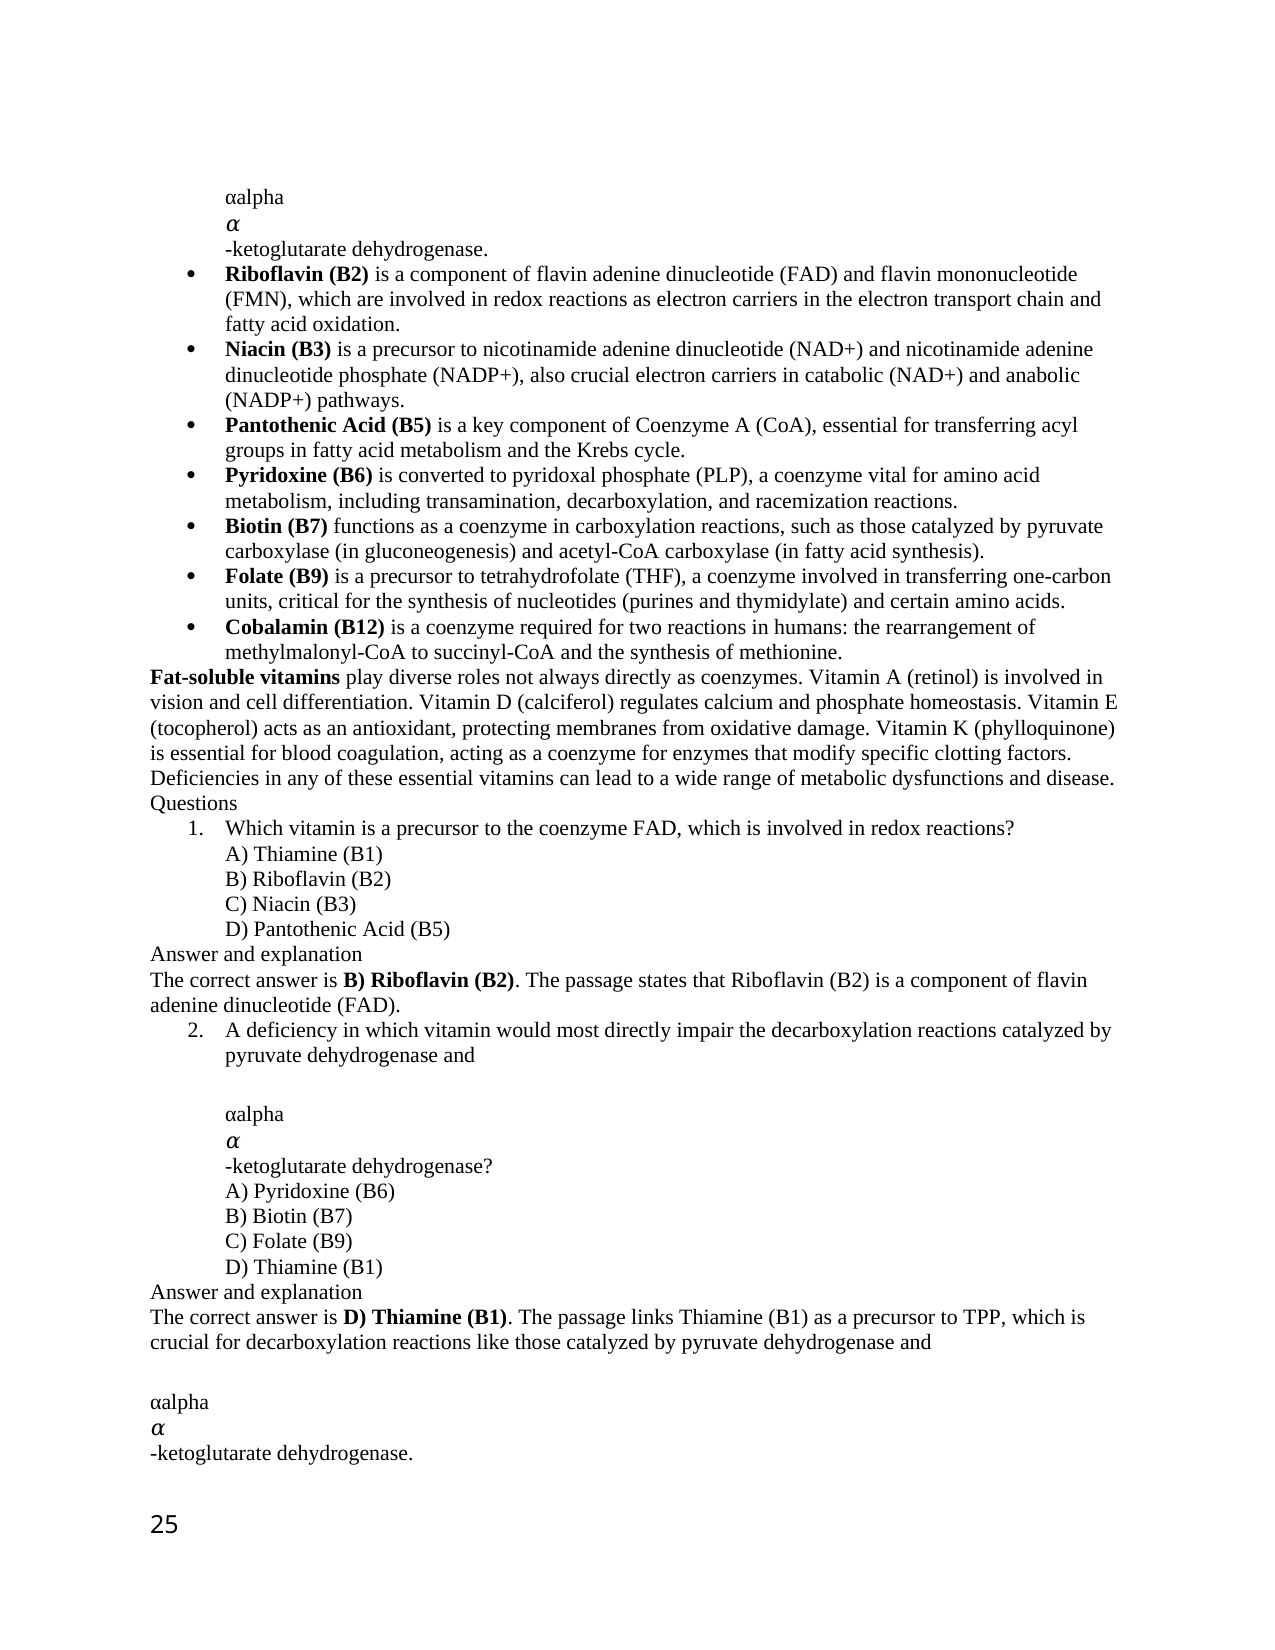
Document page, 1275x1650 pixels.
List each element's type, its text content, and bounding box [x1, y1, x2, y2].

text -ketoglutarate dehydrogenase. [225, 236, 1125, 261]
list A deficiency in which vitamin would most directly impair the decarboxylation reactions catalyzed by pyruvate dehydrogenase and [187, 1017, 1125, 1067]
list Pantothenic Acid (B5) is a key component of Coenzyme A (CoA), essential for transferring acyl groups in fatty acid metabolism and the Krebs cycle. [187, 412, 1125, 462]
text αalpha [225, 1101, 1125, 1127]
text αalpha [150, 1389, 1125, 1414]
text Questions [150, 790, 1125, 815]
text αalpha [225, 184, 1125, 209]
text Fat-soluble vitamins play diverse roles not always directly as coenzymes. Vitamin A (retinol) is involved in vision and cell differentiation. Vitamin D (calciferol) regulates calcium and phosphate homeostasis. Vitamin E (tocopherol) acts as an antioxidant, protecting membranes from oxidative damage. Vitamin K (phylloquinone) is essential for blood coagulation, acting as a coenzyme for enzymes that modify specific clotting factors. Deficiencies in any of these essential vitamins can lead to a wide range of metabolic dysfunctions and disease. [150, 664, 1125, 790]
list Which vitamin is a precursor to the coenzyme FAD, which is involved in redox reactions? A) Thiamine (B1) B) Riboflavin (B2) C) Niacin (B3) D) Pantothenic Acid (B5) [187, 815, 1125, 941]
list Biotin (B7) functions as a coenzyme in carboxylation reactions, such as those catalyzed by pyruvate carboxylase (in gluconeogenesis) and acetyl-CoA carboxylase (in fatty acid synthesis). [187, 513, 1125, 563]
text 𝛼 [225, 1127, 1125, 1153]
text The correct answer is B) Riboflavin (B2). The passage states that Riboflavin (B2) is a component of flavin adenine dinucleotide (FAD). [150, 967, 1125, 1017]
text Answer and explanation [150, 1279, 1125, 1304]
list Folate (B9) is a precursor to tetrahydrofolate (THF), a coenzyme involved in transferring one-carbon units, critical for the synthesis of nucleotides (purines and thymidylate) and certain amino acids. [187, 563, 1125, 614]
text -ketoglutarate dehydrogenase. [150, 1440, 1125, 1465]
text -ketoglutarate dehydrogenase? A) Pyridoxine (B6) B) Biotin (B7) C) Folate (B9) D) Thiamine (B1) [225, 1153, 1125, 1279]
list Niacin (B3) is a precursor to nicotinamide adenine dinucleotide (NAD+) and nicotinamide adenine dinucleotide phosphate (NADP+), also crucial electron carriers in catabolic (NAD+) and anabolic (NADP+) pathways. [187, 336, 1125, 412]
list Cobalamin (B12) is a coenzyme required for two reactions in humans: the rearrangement of methylmalonyl-CoA to succinyl-CoA and the synthesis of methionine. [187, 614, 1125, 664]
text The correct answer is D) Thiamine (B1). The passage links Thiamine (B1) as a precursor to TPP, which is crucial for decarboxylation reactions like those catalyzed by pyruvate dehydrogenase and [150, 1304, 1125, 1354]
text Answer and explanation [150, 941, 1125, 967]
list Pyridoxine (B6) is converted to pyridoxal phosphate (PLP), a coenzyme vital for amino acid metabolism, including transamination, decarboxylation, and racemization reactions. [187, 462, 1125, 513]
text 𝛼 [225, 209, 1125, 236]
list Riboflavin (B2) is a component of flavin adenine dinucleotide (FAD) and flavin mononucleotide (FMN), which are involved in redox reactions as electron carriers in the electron transport chain and fatty acid oxidation. [187, 261, 1125, 336]
text 𝛼 [150, 1414, 1125, 1440]
